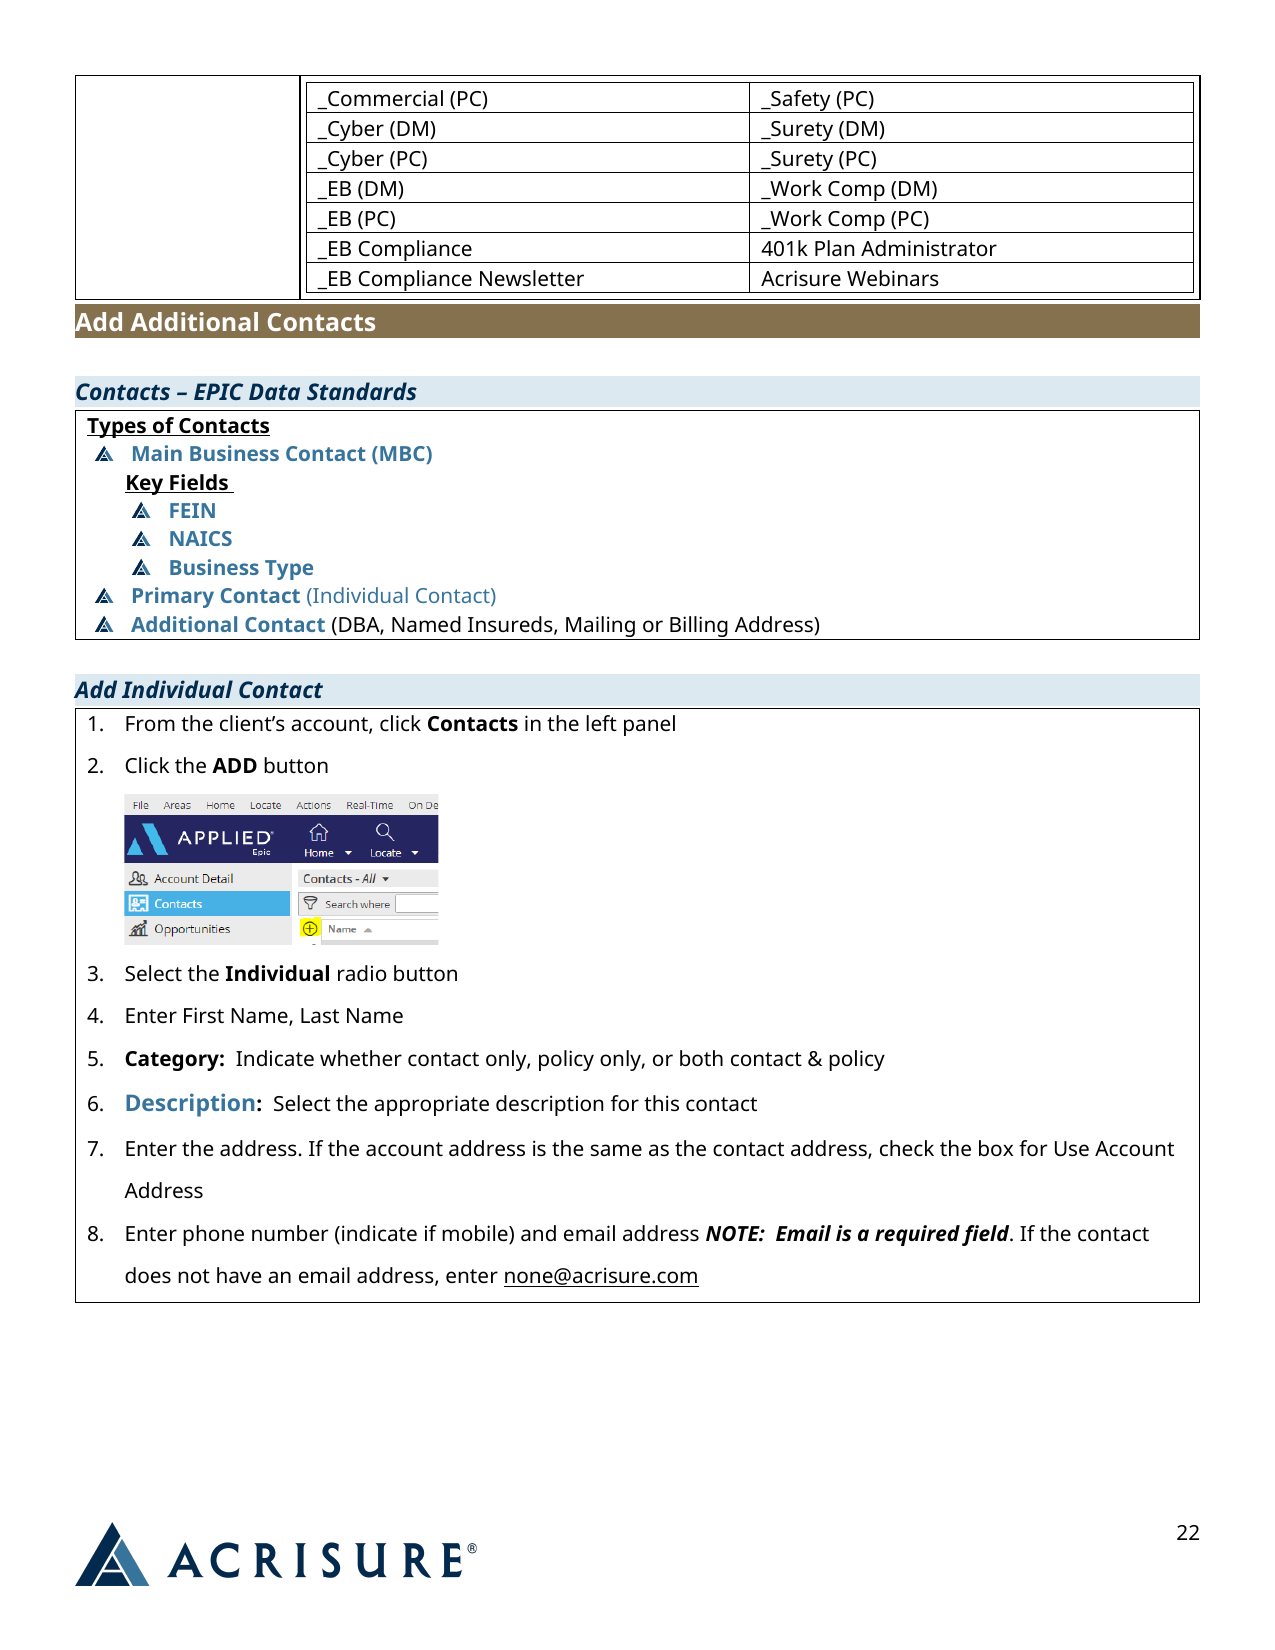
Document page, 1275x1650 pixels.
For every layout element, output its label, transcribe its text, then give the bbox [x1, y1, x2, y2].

table_header Types of Contacts [76, 411, 1199, 638]
picture [94, 587, 114, 604]
subtitle Add Individual Contact [75, 674, 1200, 706]
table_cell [301, 76, 1199, 299]
picture [131, 558, 151, 576]
subtitle Contacts – EPIC Data Standards [75, 376, 1200, 407]
picture [124, 794, 439, 945]
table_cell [76, 76, 299, 299]
picture [94, 445, 114, 462]
picture [94, 615, 114, 633]
subtitle Add Additional Contacts [75, 304, 1200, 338]
picture [75, 1522, 477, 1586]
picture [131, 501, 151, 519]
picture [131, 530, 151, 547]
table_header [76, 709, 1199, 1302]
